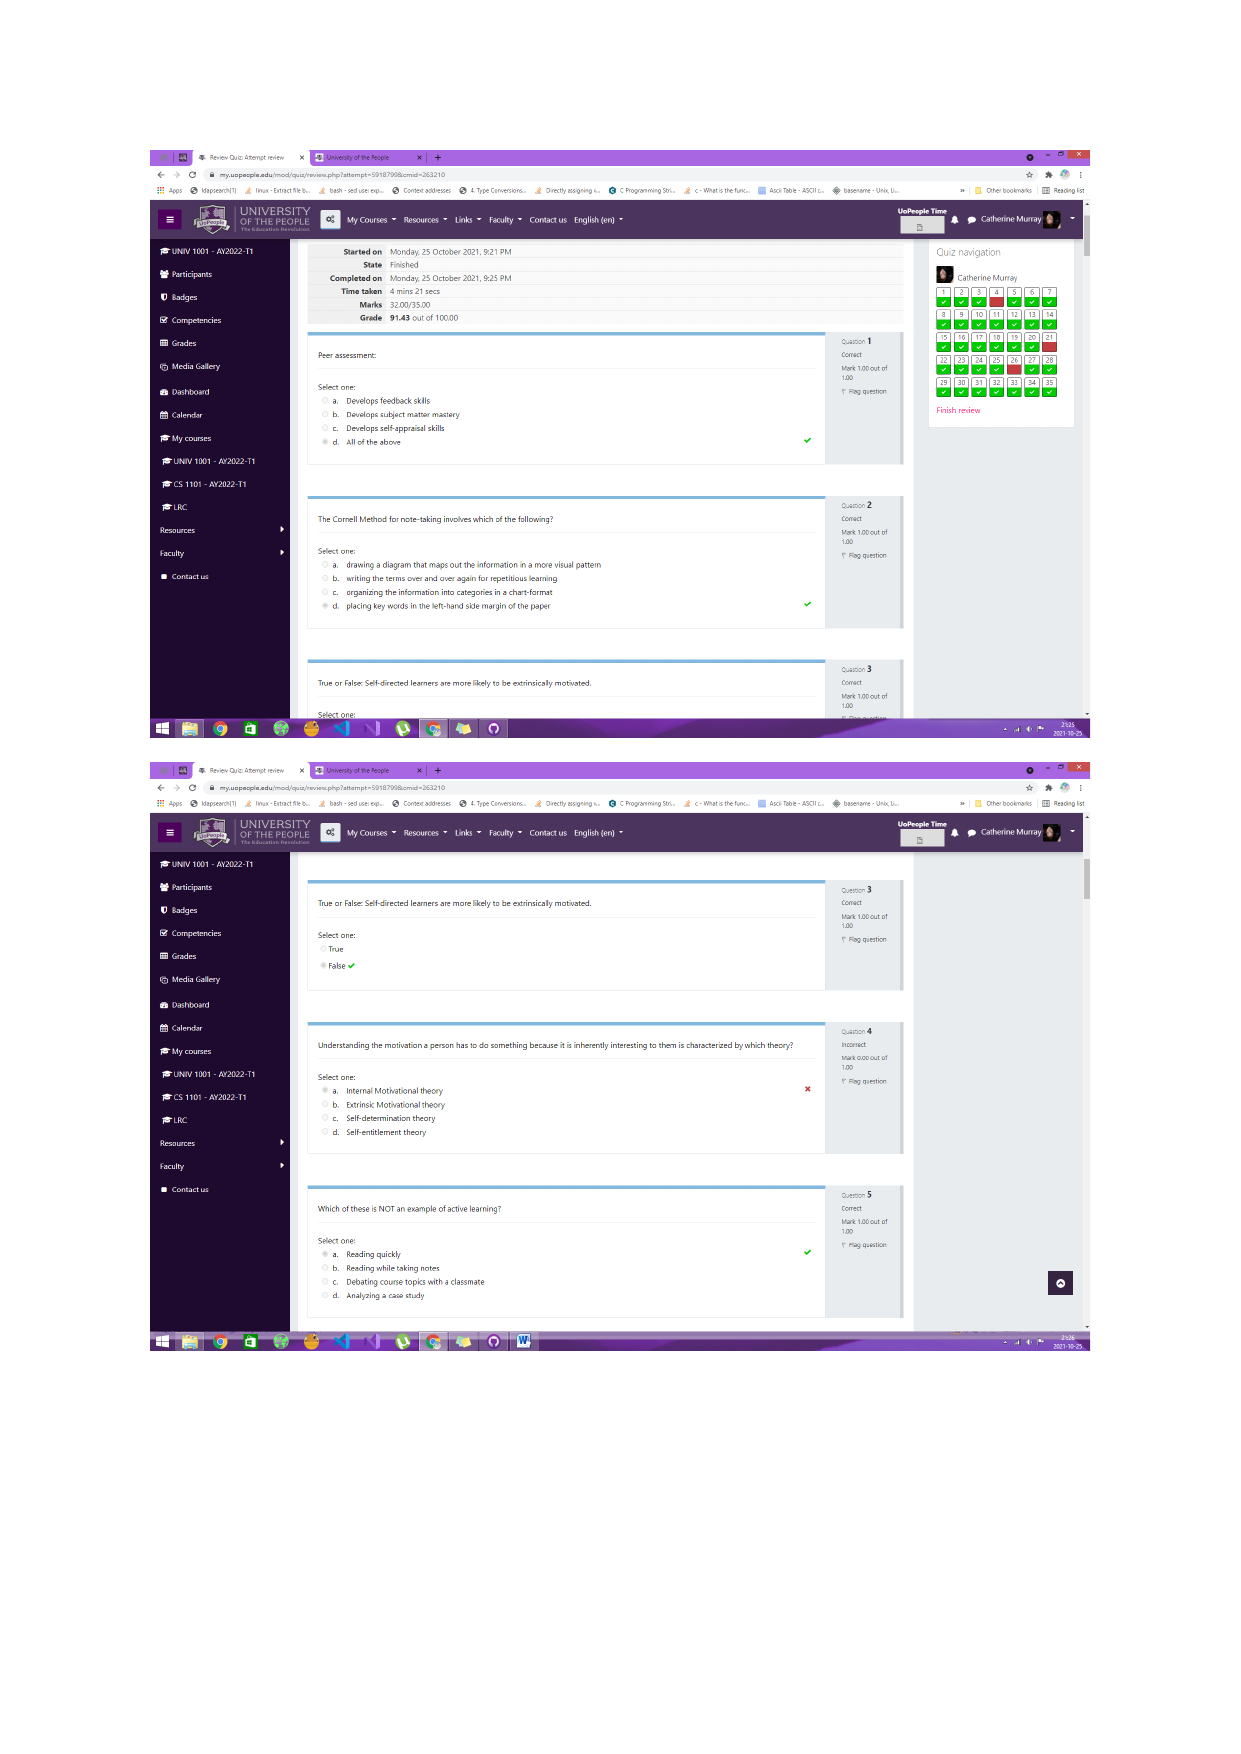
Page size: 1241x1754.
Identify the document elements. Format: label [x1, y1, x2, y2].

picture [150, 762, 1091, 1351]
picture [150, 150, 1091, 738]
